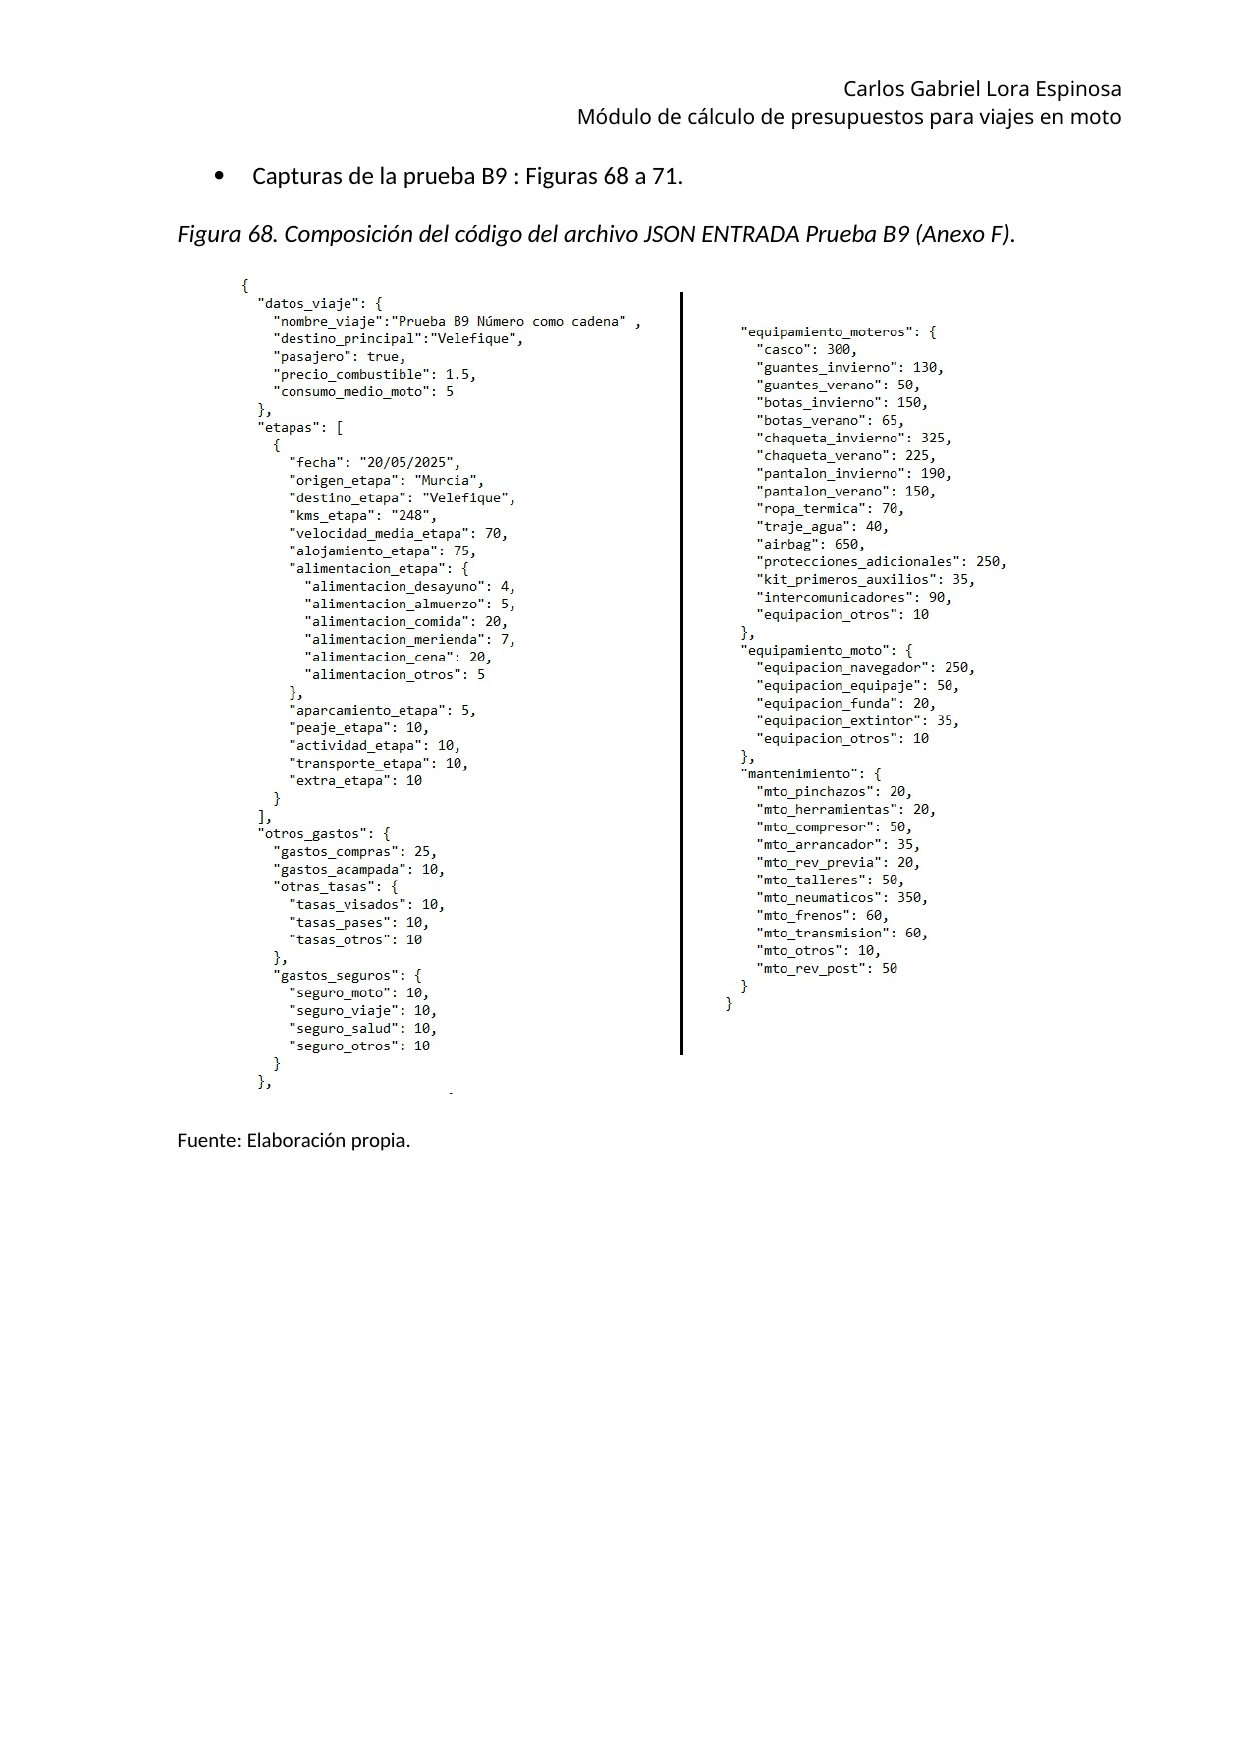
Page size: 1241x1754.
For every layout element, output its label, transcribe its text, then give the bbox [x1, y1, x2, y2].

list Capturas de la prueba B9 : Figuras 68 a 71. [215, 160, 1122, 191]
picture [239, 276, 1060, 1100]
text Fuente: Elaboración propia. [177, 1127, 1122, 1152]
